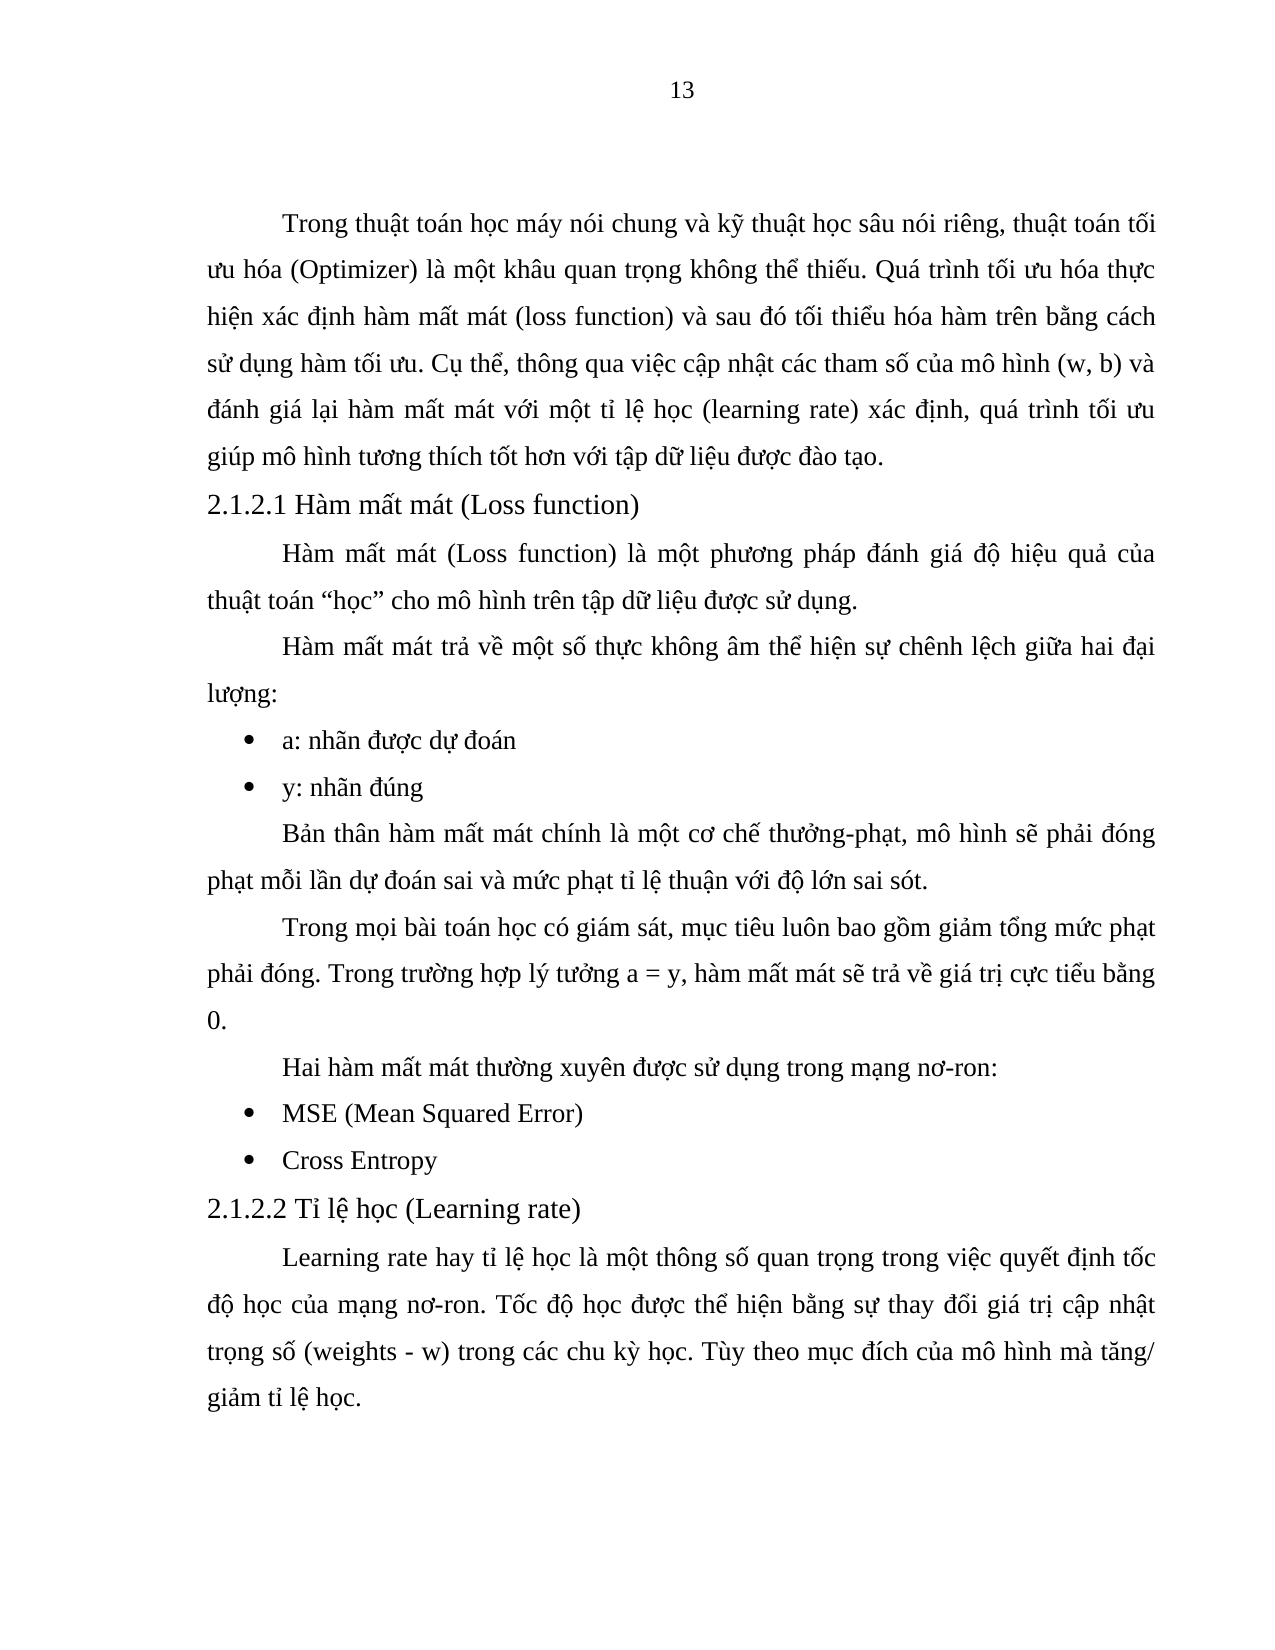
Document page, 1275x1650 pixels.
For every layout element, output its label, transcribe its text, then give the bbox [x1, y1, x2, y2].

list MSE (Mean Squared Error) [244, 1097, 1157, 1129]
list a: nhãn được dự đoán [244, 724, 1157, 755]
text Hai hàm mất mát thường xuyên được sử dụng trong mạng nơ-ron: [207, 1051, 1157, 1082]
text Hàm mất mát (Loss function) là một phương pháp đánh giá độ hiệu quả của thuật toán “học” cho mô hình trên tập dữ liệu được sử dụng. [207, 537, 1157, 615]
list Cross Entropy [244, 1144, 1157, 1176]
list y: nhãn đúng [244, 771, 1157, 802]
text Trong mọi bài toán học có giám sát, mục tiêu luôn bao gồm giảm tổng mức phạt phải đóng. Trong trường hợp lý tưởng a = y, hàm mất mát sẽ trả về giá trị cực tiểu bằng 0. [207, 911, 1157, 1035]
text 2.1.2.2 Tỉ lệ học (Learning rate) [207, 1191, 1157, 1225]
text 2.1.2.1 Hàm mất mát (Loss function) [207, 487, 1157, 520]
text Trong thuật toán học máy nói chung và kỹ thuật học sâu nói riêng, thuật toán tối ưu hóa (Optimizer) là một khâu quan trọng không thể thiếu. Quá trình tối ưu hóa thực hiện xác định hàm mất mát (loss function) và sau đó tối thiểu hóa hàm trên bằng cách sử dụng hàm tối ưu. Cụ thể, thông qua việc cập nhật các tham số của mô hình (w, b) và đánh giá lại hàm mất mát với một tỉ lệ học (learning rate) xác định, quá trình tối ưu giúp mô hình tương thích tốt hơn với tập dữ liệu được đào tạo. [207, 207, 1157, 471]
text Hàm mất mát trả về một số thực không âm thể hiện sự chênh lệch giữa hai đại lượng: [207, 630, 1157, 708]
text Learning rate hay tỉ lệ học là một thông số quan trọng trong việc quyết định tốc độ học của mạng nơ-ron. Tốc độ học được thể hiện bằng sự thay đổi giá trị cập nhật trọng số (weights - w) trong các chu kỳ học. Tùy theo mục đích của mô hình mà tăng/ giảm tỉ lệ học. [207, 1242, 1157, 1413]
text Bản thân hàm mất mát chính là một cơ chế thưởng-phạt, mô hình sẽ phải đóng phạt mỗi lần dự đoán sai và mức phạt tỉ lệ thuận với độ lớn sai sót. [207, 817, 1157, 895]
